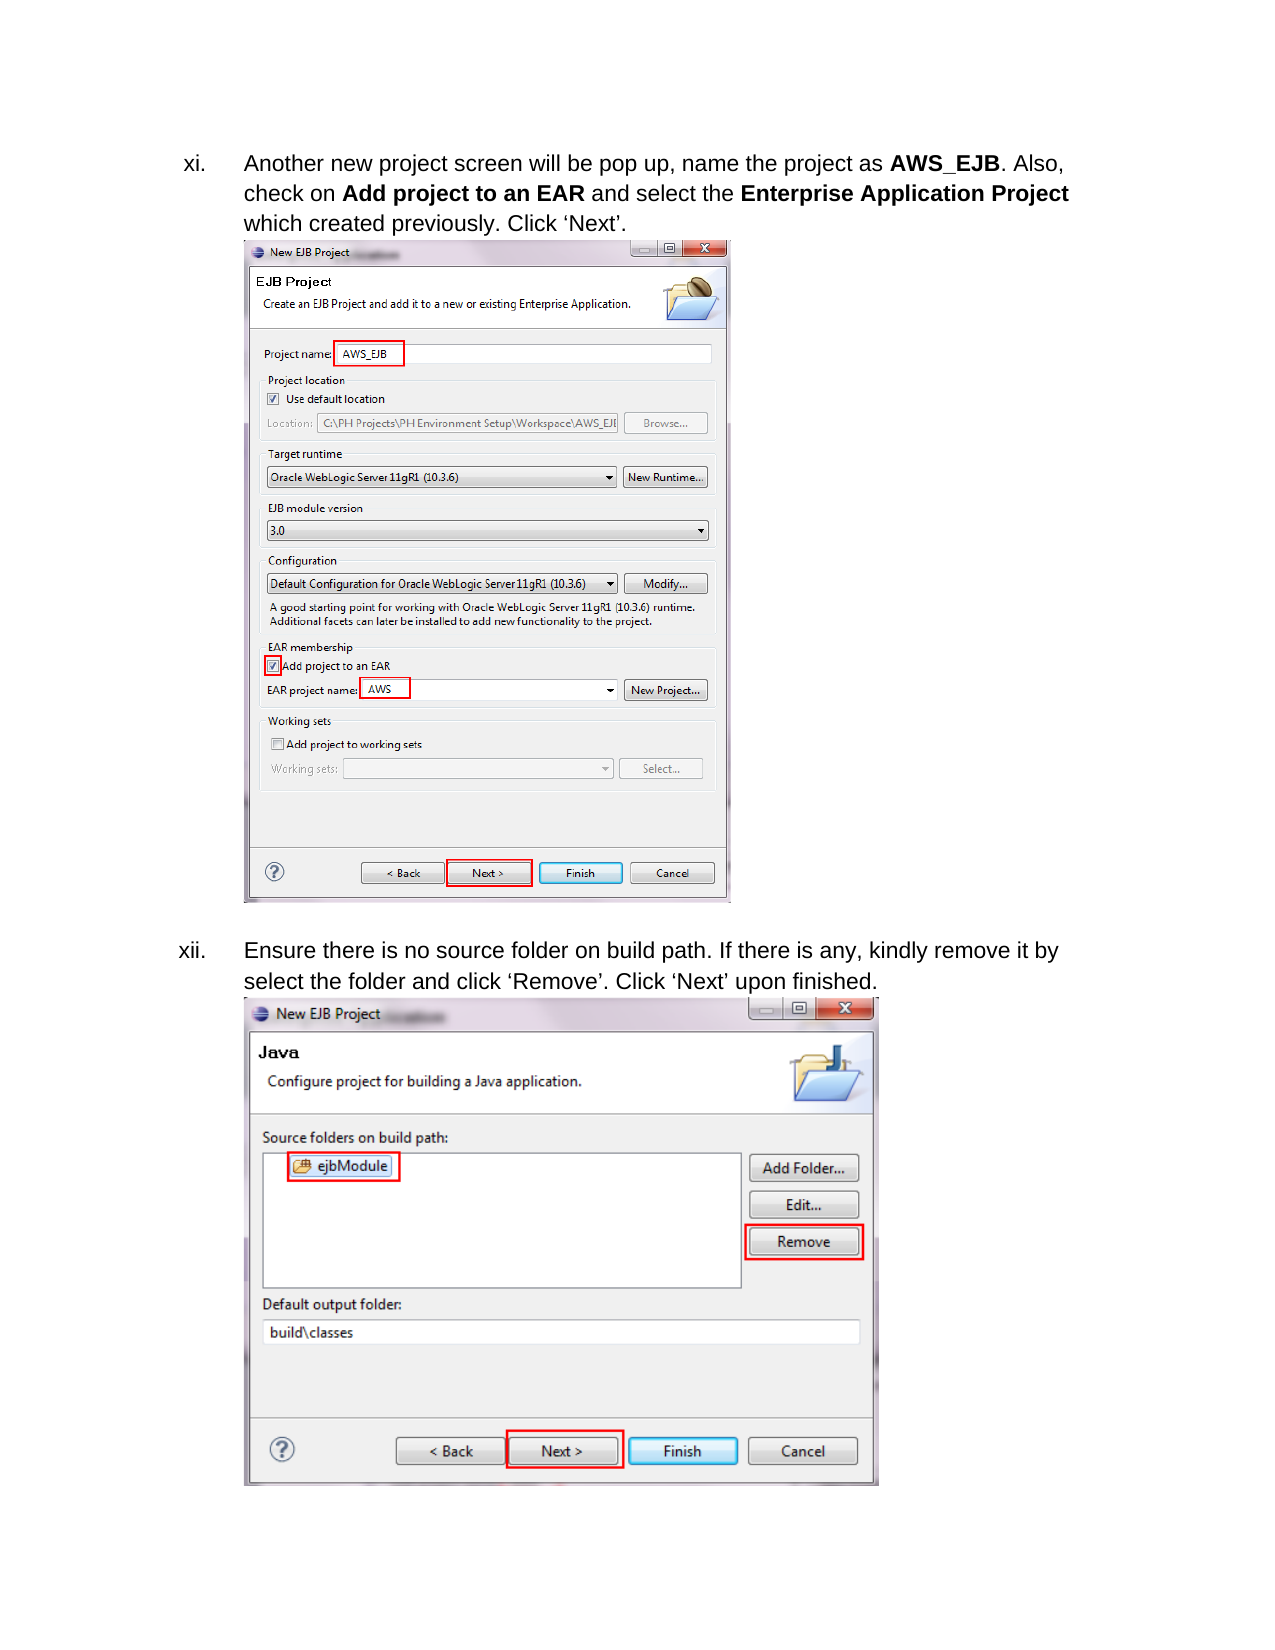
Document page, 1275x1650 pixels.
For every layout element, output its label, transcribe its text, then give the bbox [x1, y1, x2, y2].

list Another new project screen will be pop up, name the project as AWS_EJB. Also, check on Add project to an EAR and select the Enterprise Application Project which created previously. Click ‘Next’. [206, 150, 1125, 237]
picture [243, 240, 731, 903]
picture [243, 997, 879, 1486]
list Ensure there is no source folder on build path. If there is any, kindly remove it by select the folder and click ‘Remove’. Click ‘Next’ upon finished. [206, 937, 1125, 994]
